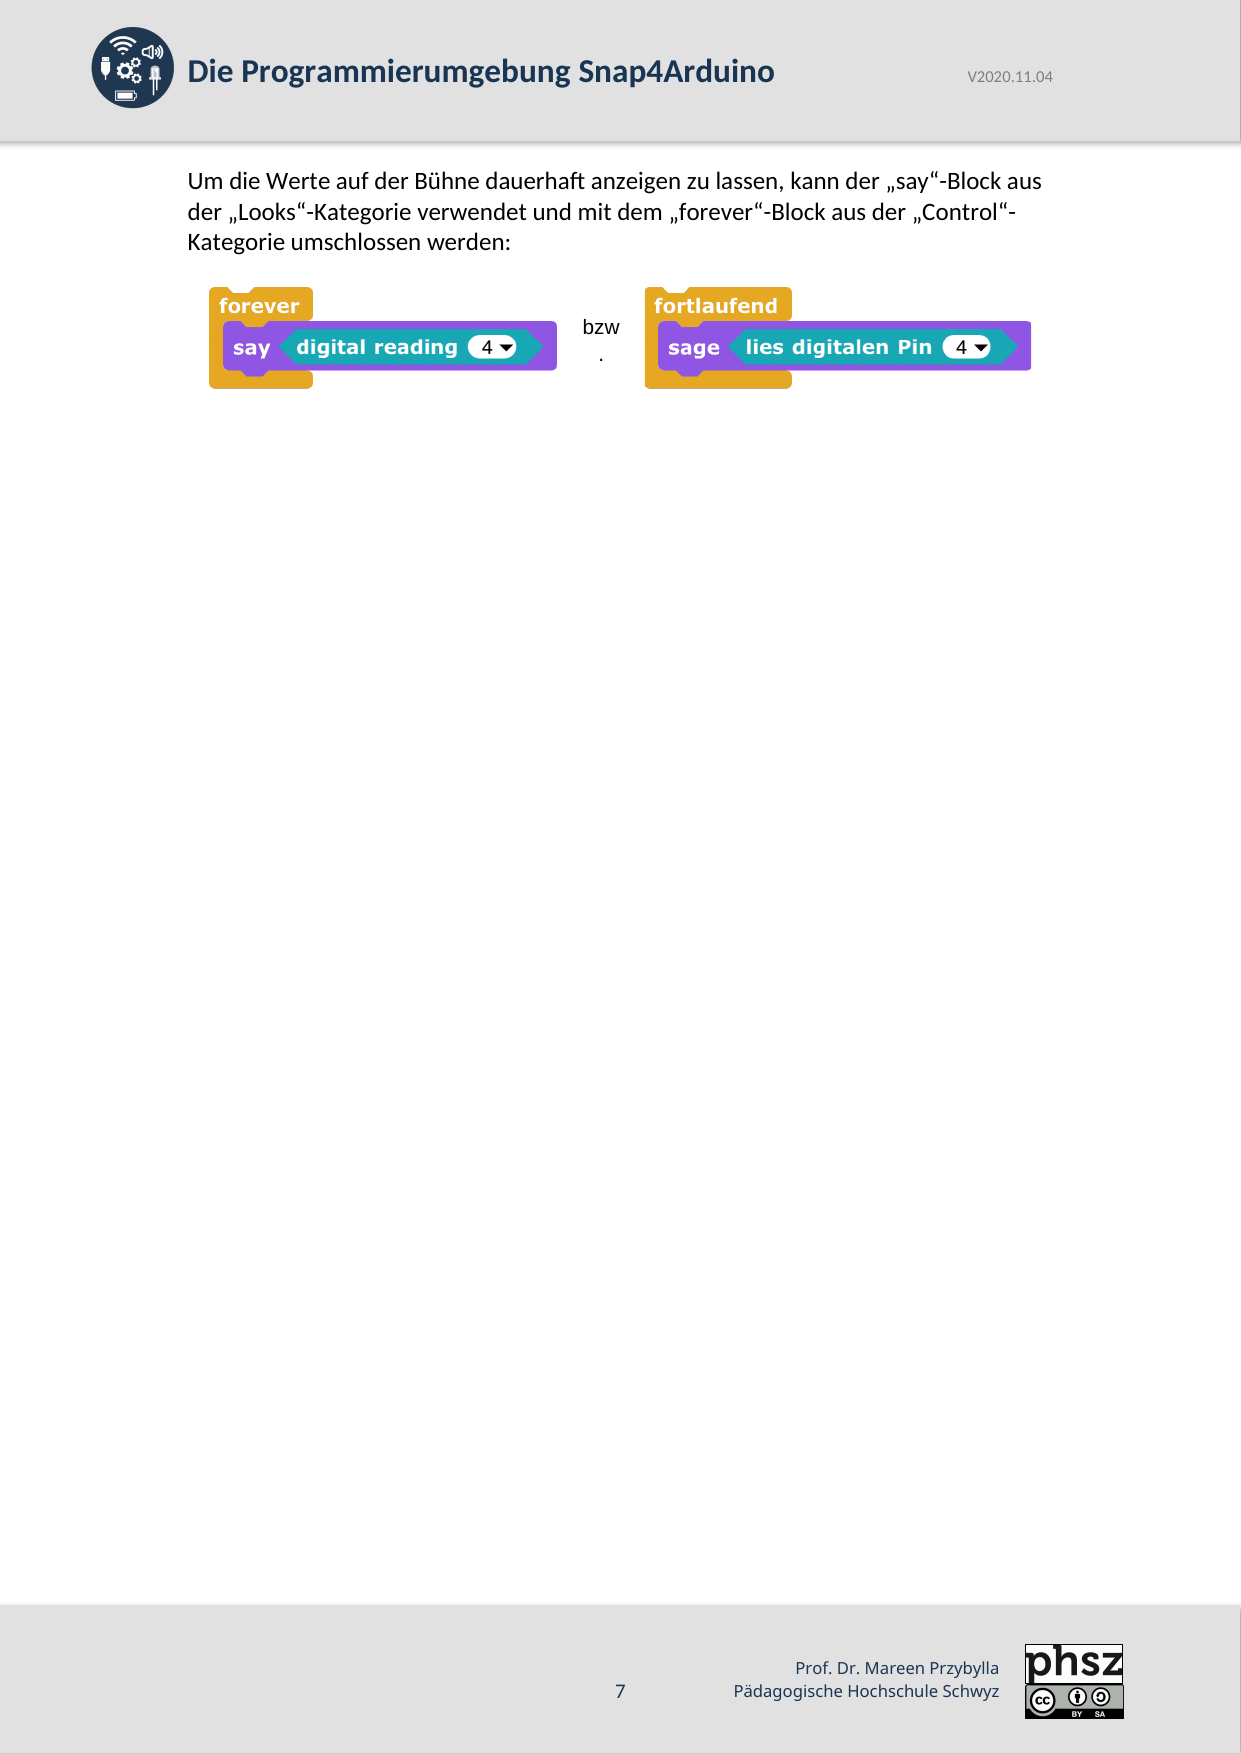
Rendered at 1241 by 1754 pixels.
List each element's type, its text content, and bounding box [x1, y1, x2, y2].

picture [88, 23, 177, 112]
text Um die Werte auf der Bühne dauerhaft anzeigen zu lassen, kann der „say“-Block aus der „Looks“-Kategorie verwendet und mit dem „forever“-Block aus der „Control“-Kategorie umschlossen werden: [187, 165, 1053, 257]
table_header [198, 287, 568, 397]
table_header [634, 287, 1042, 397]
table_header bzw. [568, 287, 633, 397]
picture [644, 287, 1032, 394]
picture [1025, 1684, 1124, 1719]
picture [209, 287, 557, 394]
picture [1026, 1645, 1122, 1683]
